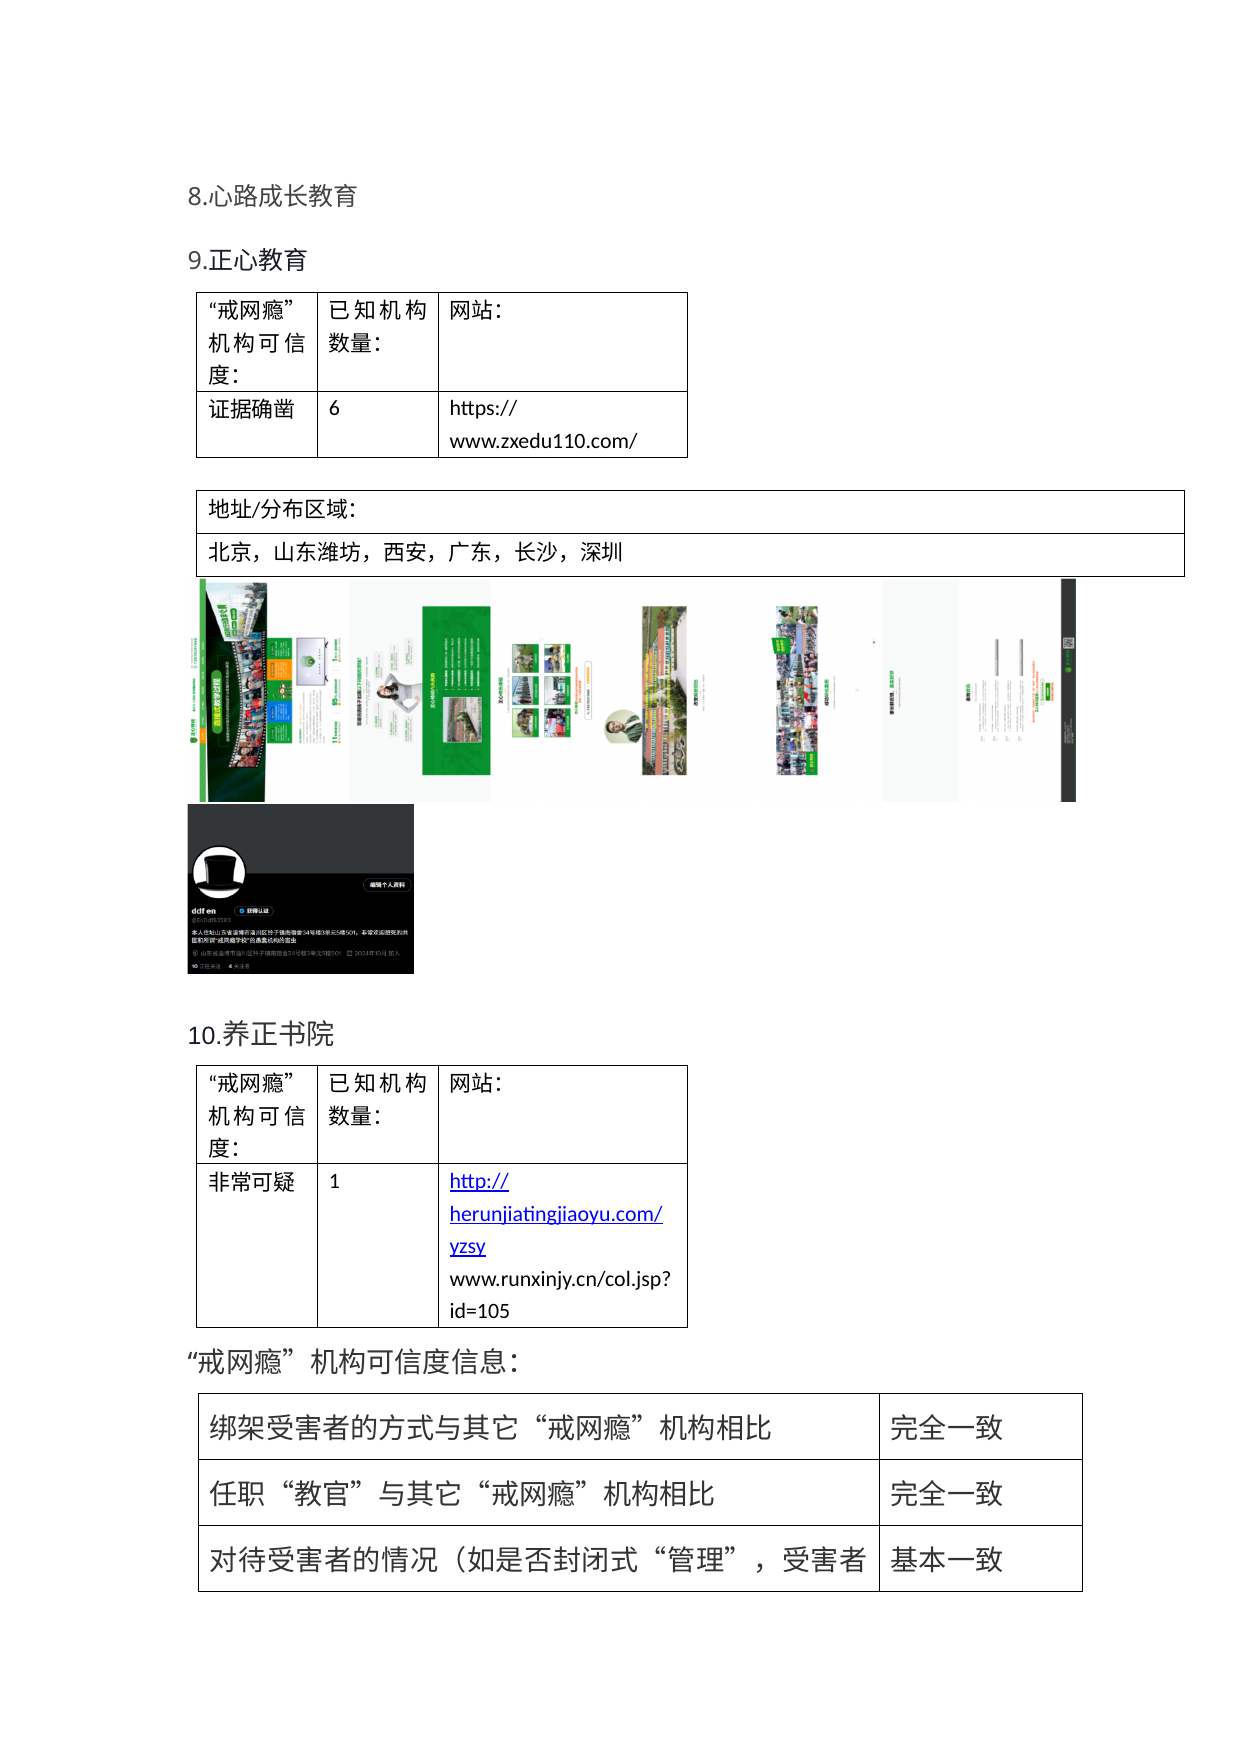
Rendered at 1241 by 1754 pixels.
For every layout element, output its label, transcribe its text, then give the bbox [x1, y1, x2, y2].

table_header “戒网瘾”机构可信度： [197, 293, 317, 391]
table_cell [199, 1526, 879, 1591]
list 9.正心教育 [187, 227, 1053, 292]
list 8.心路成长教育 [187, 162, 1053, 227]
table_header 网站： [439, 293, 687, 391]
table_header 完全一致 [880, 1394, 1082, 1459]
list 10.养正书院 [187, 1000, 1053, 1065]
table_header 已知机构数量： [318, 1066, 438, 1163]
list “戒网瘾”机构可信度信息： [187, 1328, 1053, 1393]
table_header 地址/分布区域： [197, 491, 1184, 533]
table_cell 1 [318, 1164, 438, 1327]
table_cell 基本一致 [880, 1526, 1082, 1591]
table_header 已知机构数量： [318, 293, 438, 391]
table_cell 完全一致 [880, 1460, 1082, 1525]
table_cell http://herunjiatingjiaoyu.com/yzsy www.runxinjy.cn/col.jsp?id=105 [439, 1164, 687, 1327]
table_header “戒网瘾”机构可信度： [197, 1066, 317, 1163]
table_header 网站： [439, 1066, 687, 1163]
table_cell 任职“教官”与其它“戒网瘾”机构相比 [199, 1460, 879, 1525]
picture [188, 578, 1075, 802]
table_cell https://www.zxedu110.com/ [439, 392, 687, 457]
table_cell 证据确凿 [197, 392, 317, 457]
table_header 绑架受害者的方式与其它“戒网瘾”机构相比 [199, 1394, 879, 1459]
table_cell 非常可疑 [197, 1164, 317, 1327]
table_cell 6 [318, 392, 438, 457]
table_cell 北京，山东潍坊，西安，广东，长沙，深圳 [197, 534, 1184, 576]
picture [187, 804, 414, 974]
